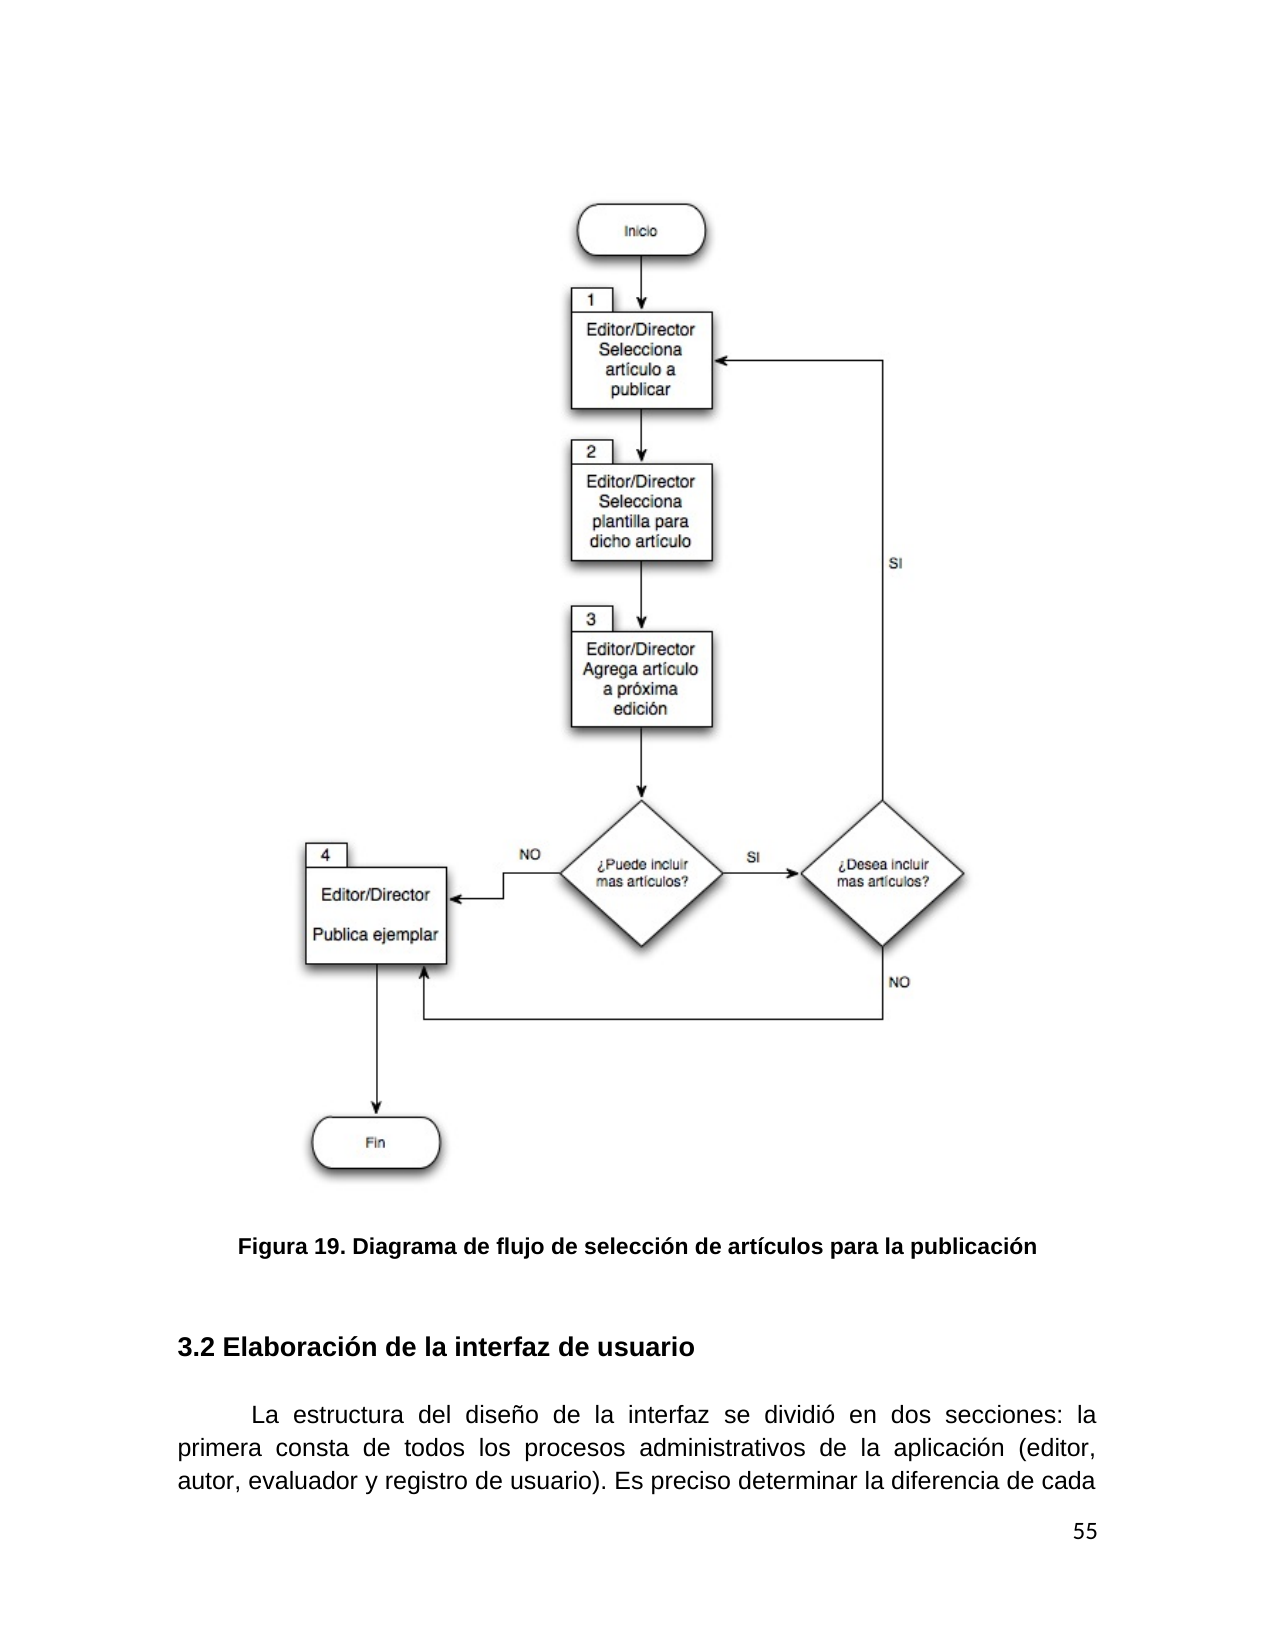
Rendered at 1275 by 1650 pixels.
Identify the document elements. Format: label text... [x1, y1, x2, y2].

subtitle 3.2 Elaboración de la interfaz de usuario [177, 1331, 1098, 1362]
picture [277, 181, 993, 1202]
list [177, 1400, 1098, 1495]
